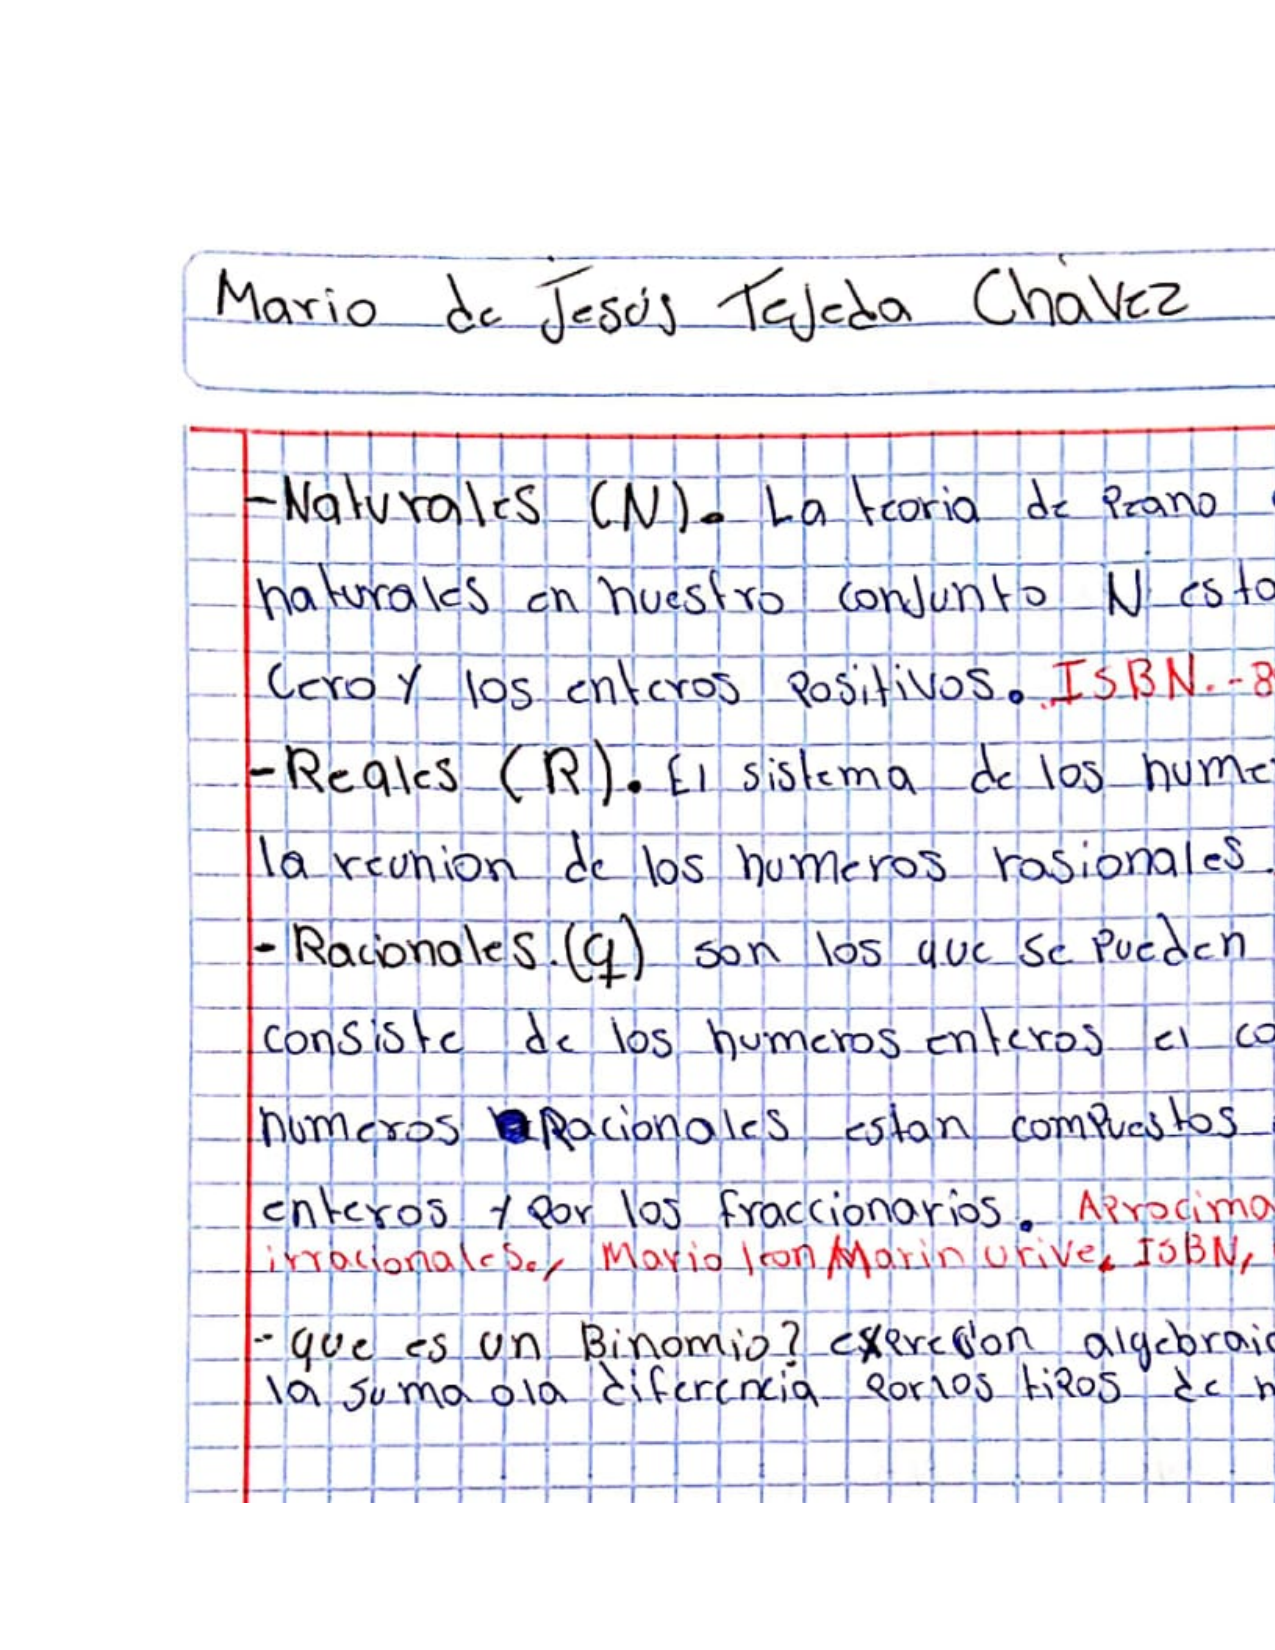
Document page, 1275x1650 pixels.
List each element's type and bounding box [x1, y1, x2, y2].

picture [177, 147, 1275, 1503]
